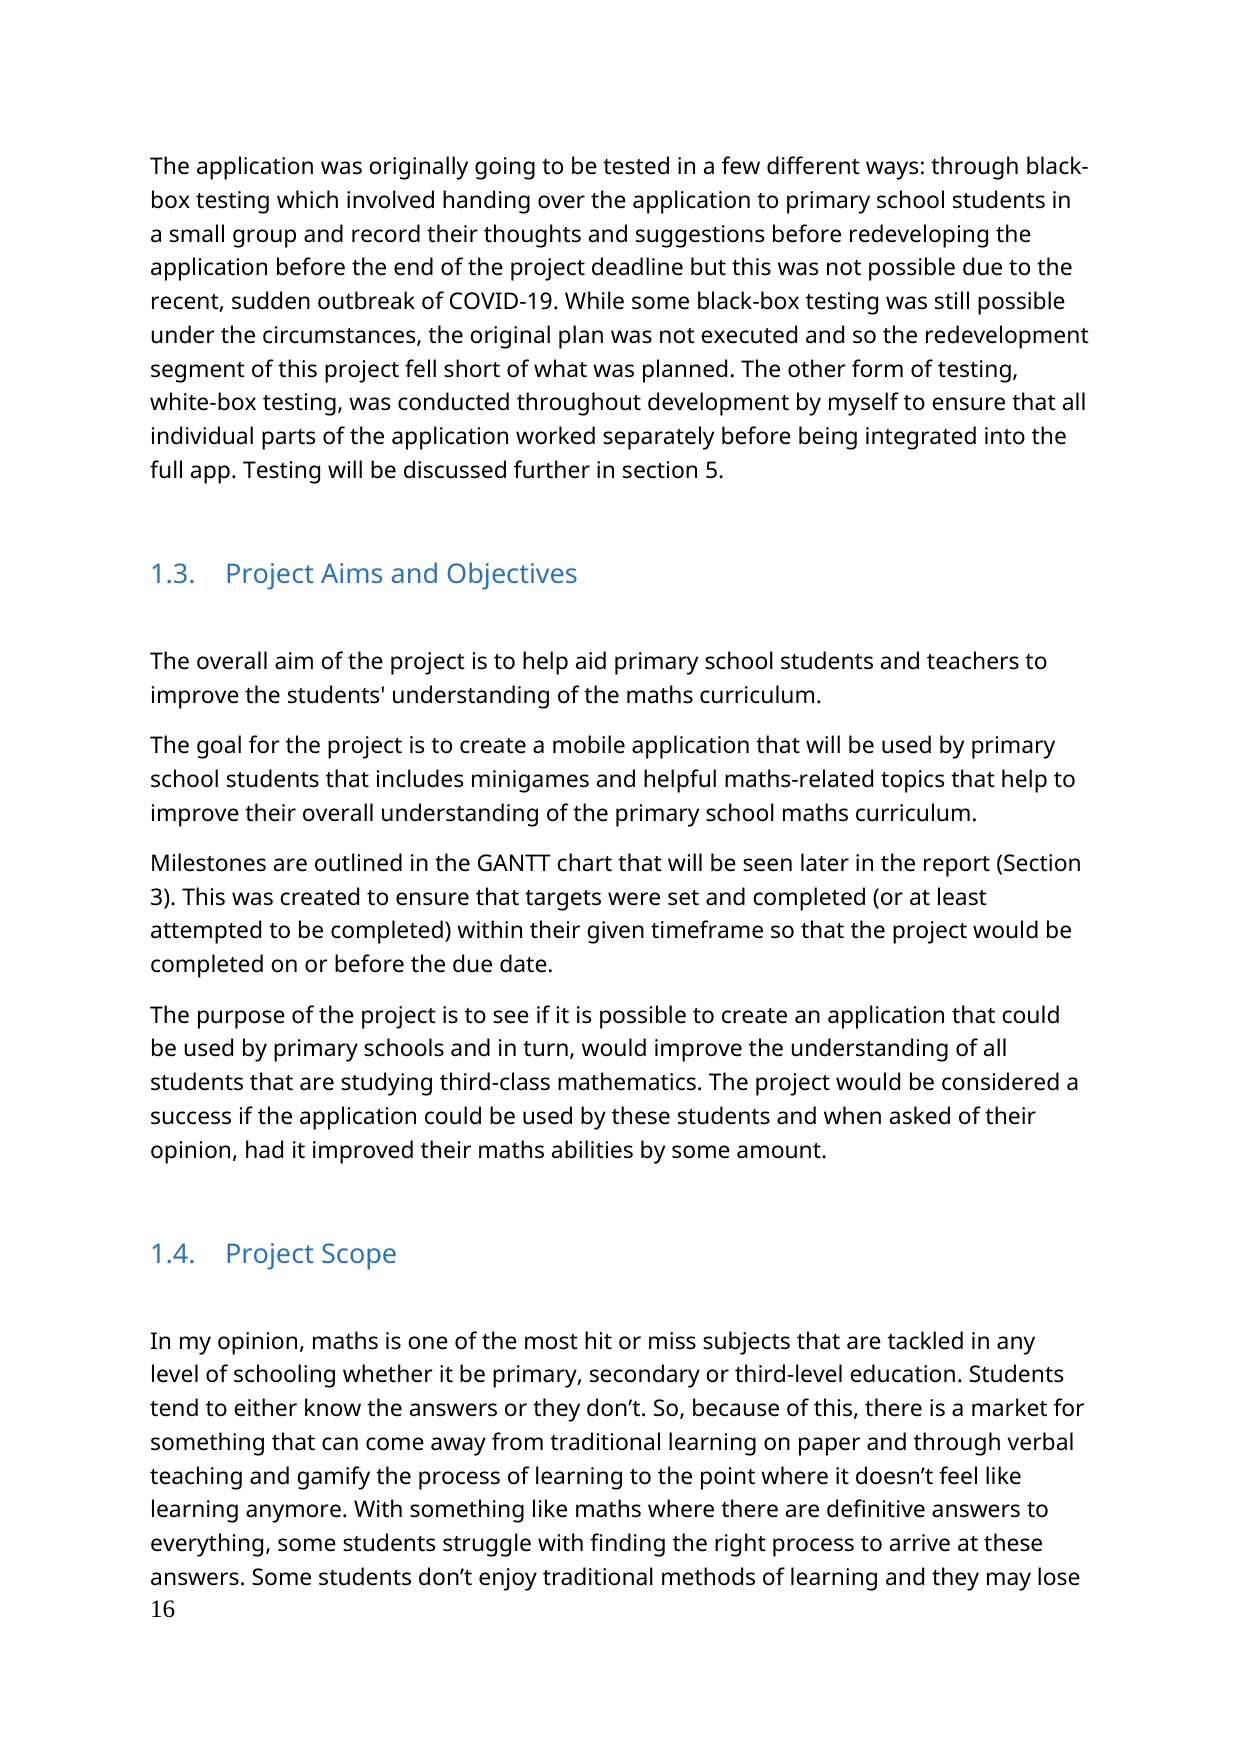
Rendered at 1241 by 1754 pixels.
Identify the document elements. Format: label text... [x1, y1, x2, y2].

text The overall aim of the project is to help aid primary school students and teachers to improve the students' understanding of the maths curriculum. [150, 645, 1090, 710]
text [150, 1324, 1090, 1592]
text The goal for the project is to create a mobile application that will be used by primary school students that includes minigames and helpful maths-related topics that help to improve their overall understanding of the primary school maths curriculum. [150, 729, 1090, 828]
subtitle Project Scope [150, 1234, 1090, 1271]
subtitle Project Aims and Objectives [150, 554, 1090, 591]
text The purpose of the project is to see if it is possible to create an application that could be used by primary schools and in turn, would improve the understanding of all students that are studying third-class mathematics. The project would be considered a success if the application could be used by these students and when asked of their opinion, had it improved their maths abilities by some amount. [150, 998, 1090, 1165]
text Milestones are outlined in the GANTT chart that will be seen later in the report (Section 3). This was created to ensure that targets were set and completed (or at least attempted to be completed) within their given timeframe so that the project would be completed on or before the due date. [150, 847, 1090, 979]
text The application was originally going to be tested in a few different ways: through black-box testing which involved handing over the application to primary school students in a small group and record their thoughts and suggestions before redeveloping the application before the end of the project deadline but this was not possible due to the recent, sudden outbreak of COVID-19. While some black-box testing was still possible under the circumstances, the original plan was not executed and so the redevelopment segment of this project fell short of what was planned. The other form of testing, white-box testing, was conducted throughout development by myself to ensure that all individual parts of the application worked separately before being integrated into the full app. Testing will be discussed further in section 5. [150, 150, 1090, 485]
